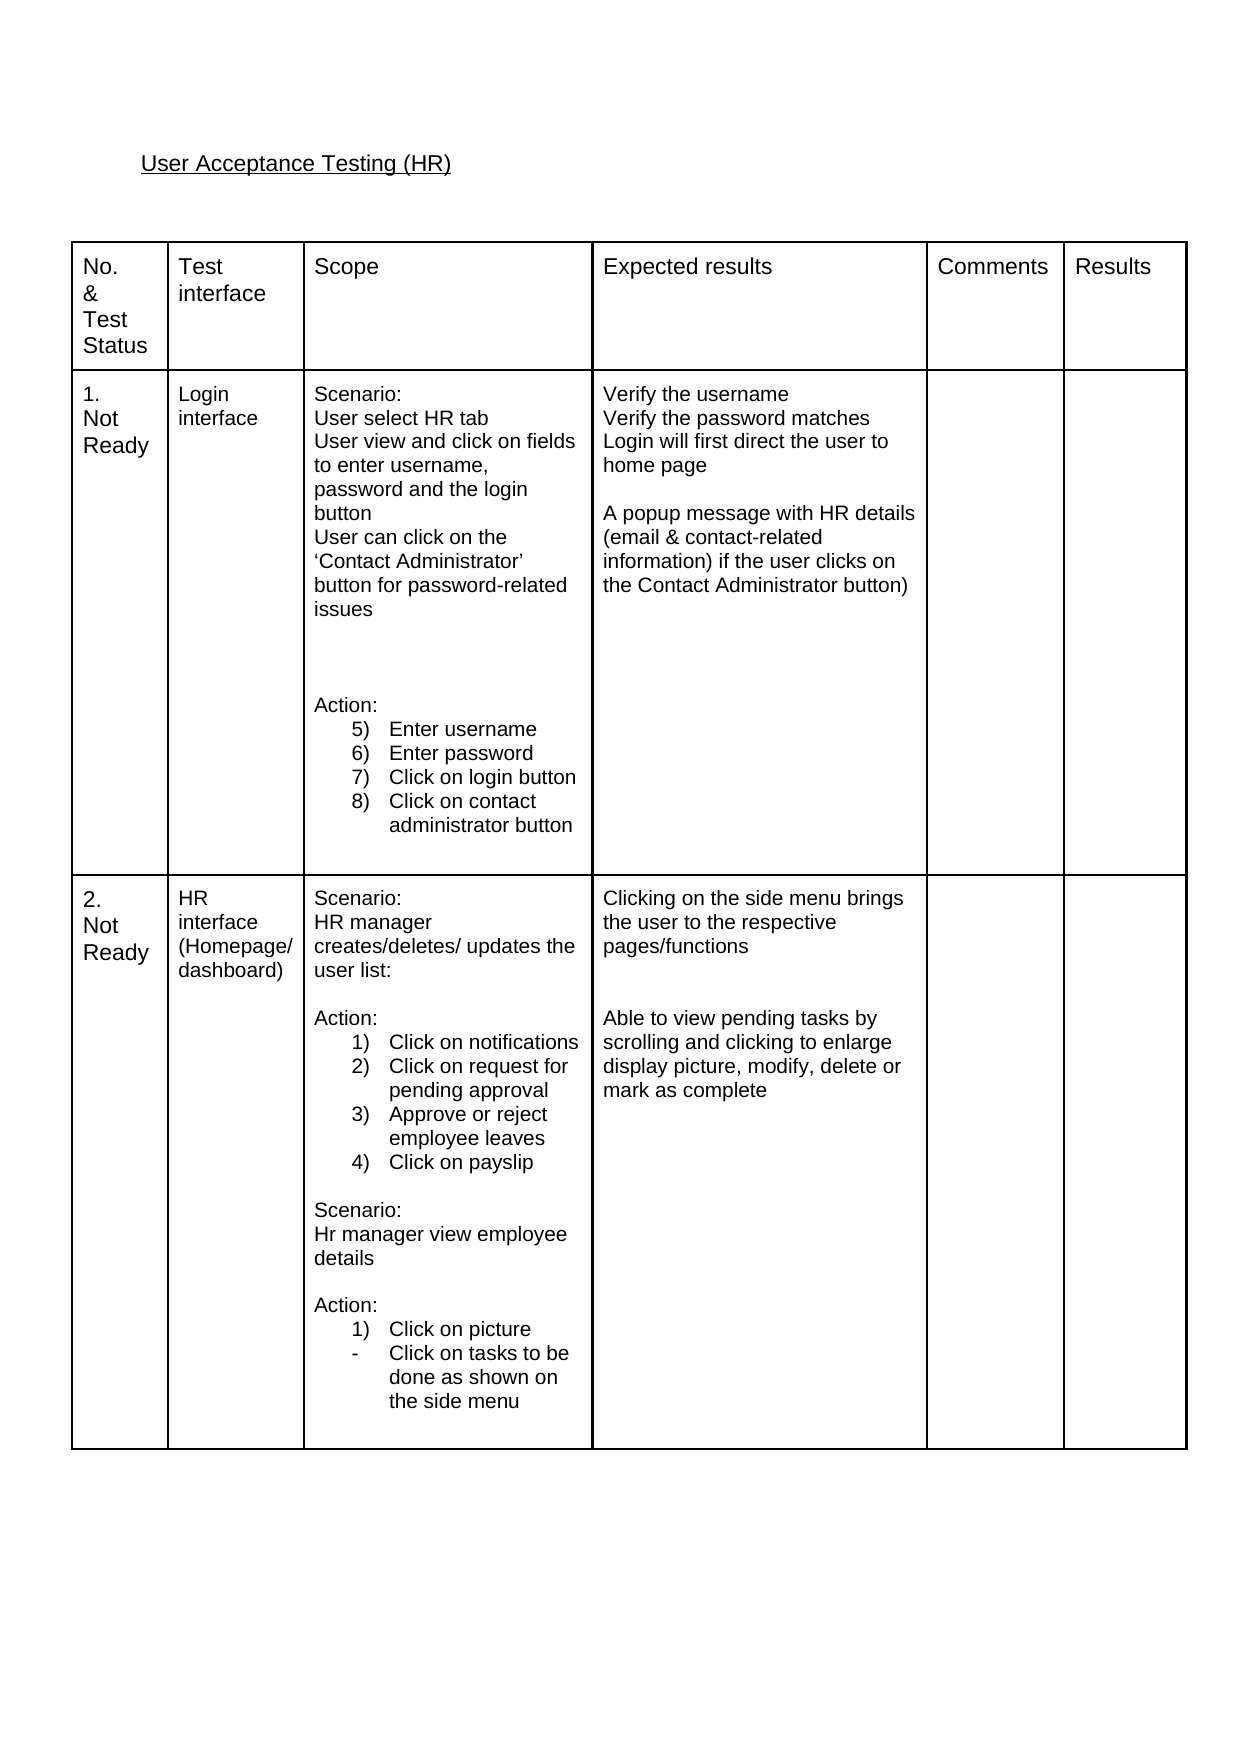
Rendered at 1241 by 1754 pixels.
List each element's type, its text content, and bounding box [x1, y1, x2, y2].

table_cell Verify the username Verify the password matches Login will first direct the user to home page A popup message with HR details (email & contact-related information) if the user clicks on the Contact Administrator button) [594, 371, 926, 873]
table_cell Clicking on the side menu brings the user to the respective pages/functions Able to view pending tasks by scrolling and clicking to enlarge display picture, modify, delete or mark as complete [594, 876, 926, 1447]
table_header Comments [928, 243, 1063, 369]
table_cell Scenario: HR manager creates/deletes/ updates the user list: Action: Click on notifications Click on request for pending approval Approve or reject employee leaves Click on payslip Scenario: Hr manager view employee details Action: Click on picture Click on tasks to be done as shown on the side menu [305, 876, 591, 1447]
table_cell [1065, 876, 1185, 1447]
table_header Scope [305, 243, 591, 369]
table_header Expected results [594, 243, 926, 369]
table_cell Login interface [169, 371, 303, 873]
table_cell [928, 876, 1063, 1447]
table_cell Scenario: User select HR tab User view and click on fields to enter username, password and the login button User can click on the ‘Contact Administrator’ button for password-related issues Action: Enter username Enter password Click on login button Click on contact administrator button [305, 371, 591, 873]
table_header Test interface [169, 243, 303, 369]
table_cell [1065, 371, 1185, 873]
table_cell 1. Not Ready [73, 371, 167, 873]
table_header Results [1065, 243, 1185, 369]
table_cell 2. Not Ready [73, 876, 167, 1447]
table_cell HR interface (Homepage/dashboard) [169, 876, 303, 1447]
table_header No. & Test Status [73, 243, 167, 369]
table_cell [928, 371, 1063, 873]
text User Acceptance Testing (HR) [141, 150, 1090, 176]
